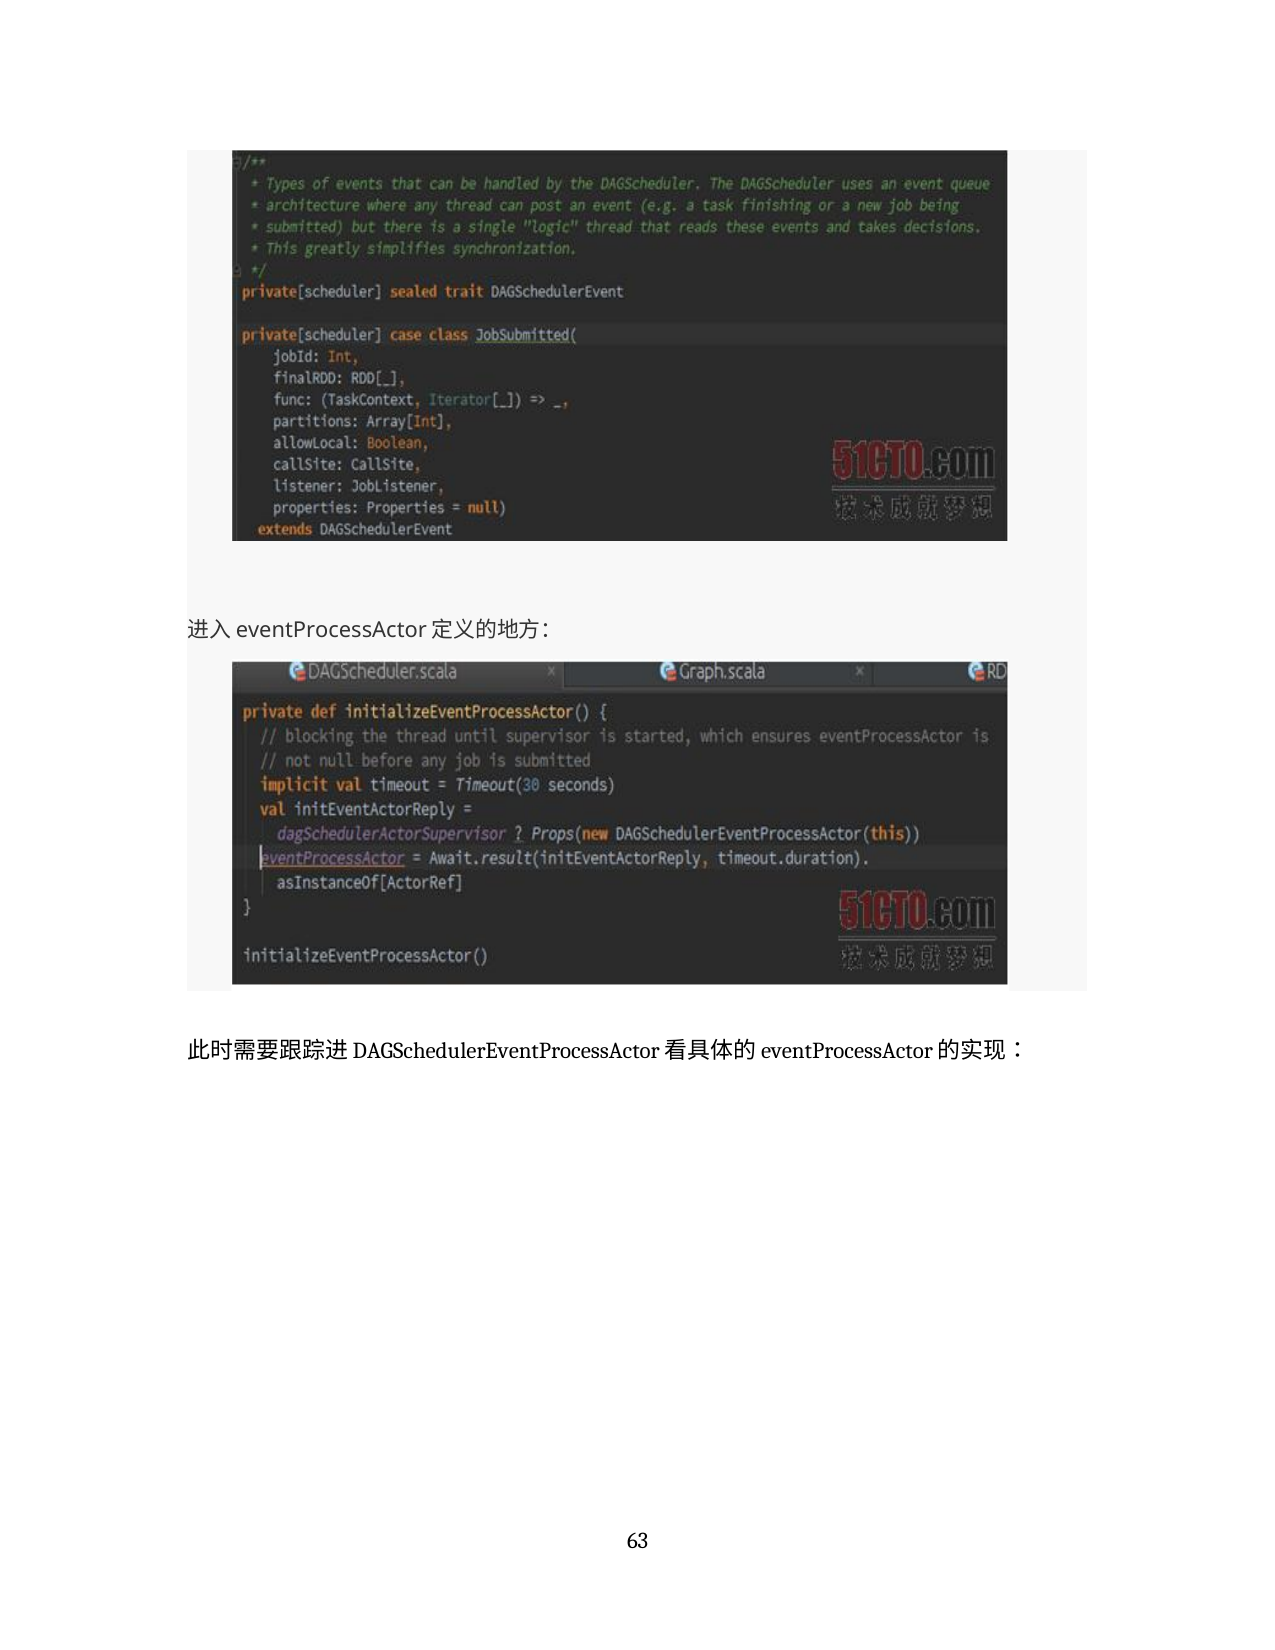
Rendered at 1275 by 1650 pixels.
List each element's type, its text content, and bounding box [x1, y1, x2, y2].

text 进入eventProcessActor定义的地方： [187, 556, 1087, 644]
picture [231, 659, 1010, 991]
text 此时需要跟踪进DAGSchedulerEventProcessActor看具体的eventProcessActor的实现： [187, 1006, 1087, 1065]
picture [231, 150, 1010, 541]
